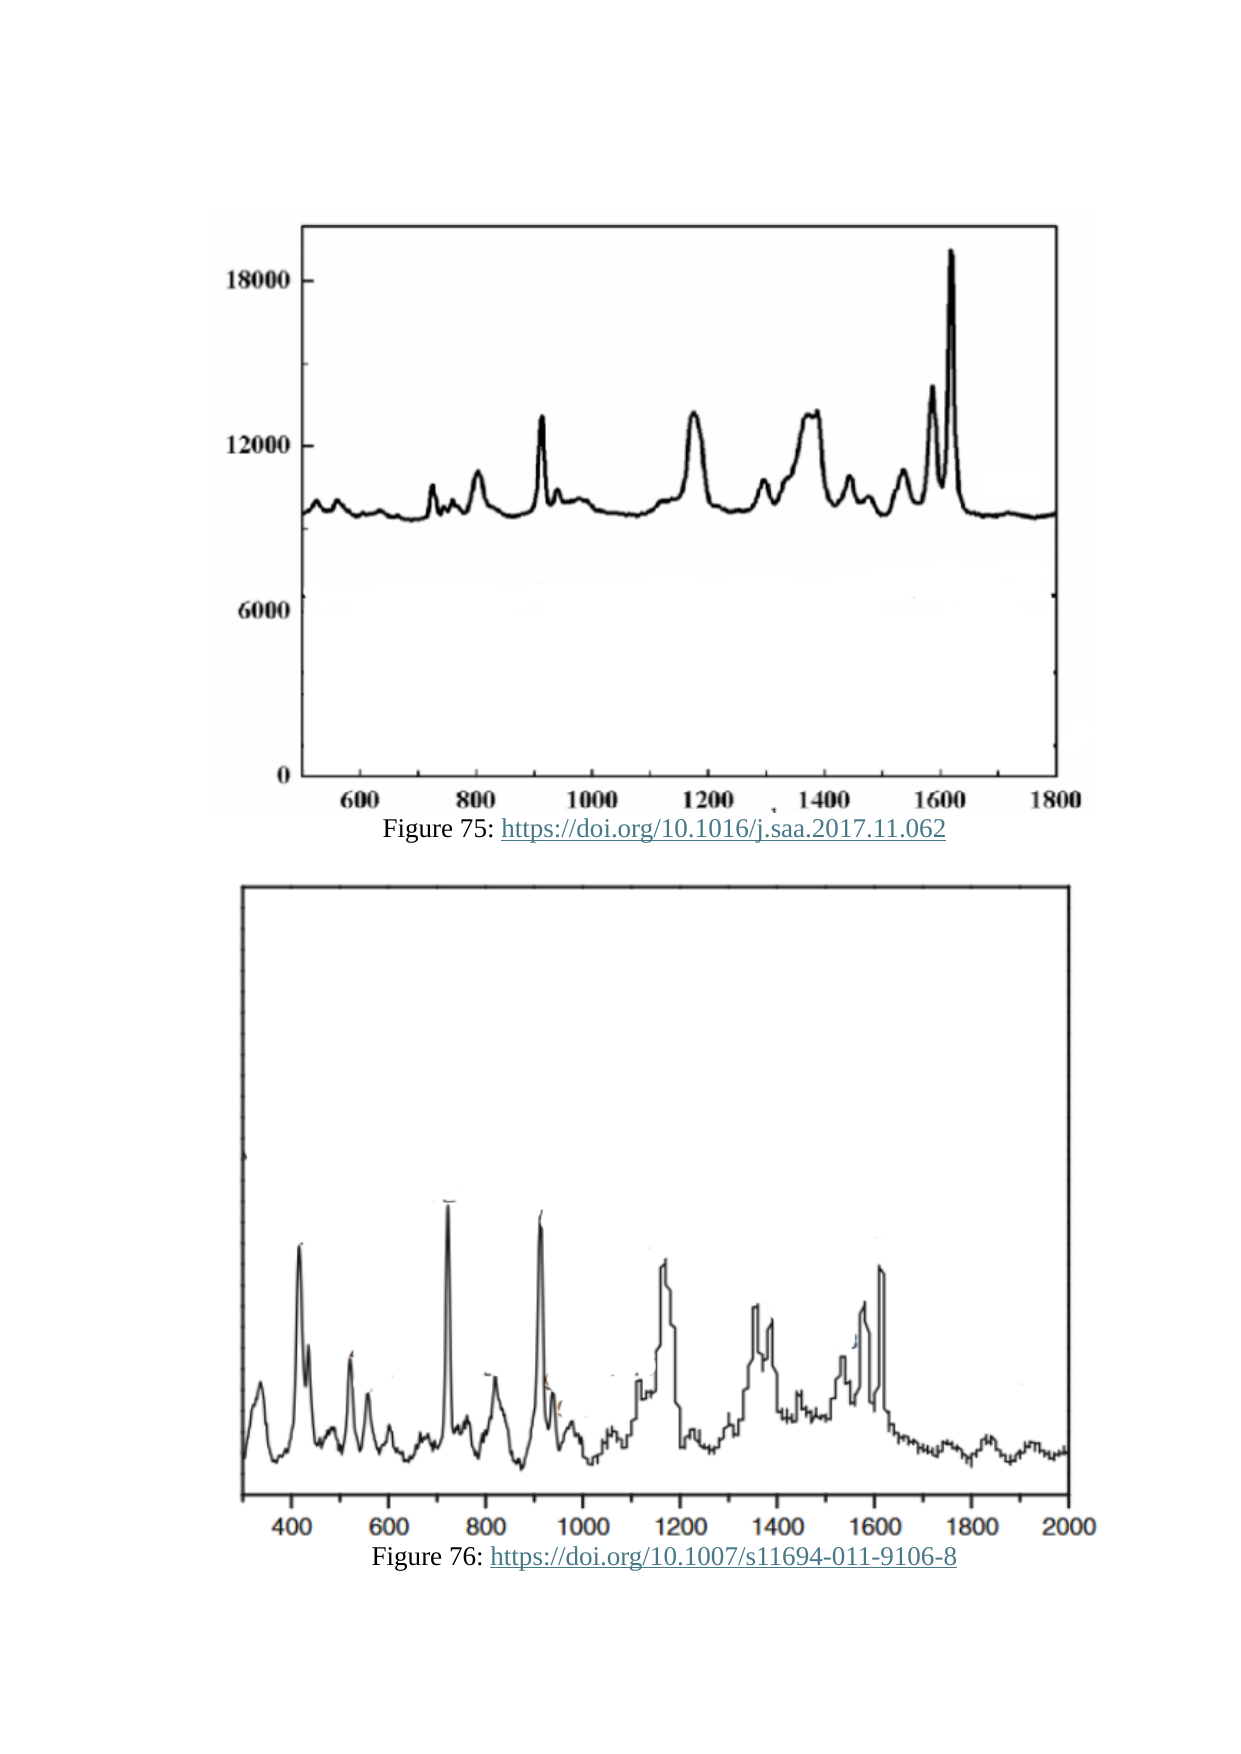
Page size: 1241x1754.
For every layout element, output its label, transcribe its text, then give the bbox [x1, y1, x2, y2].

picture [206, 206, 1122, 813]
text Figure 76: https://doi.org/10.1007/s11694-011-9106-8 [207, 1540, 1122, 1571]
picture [207, 874, 1122, 1540]
text Figure 75: https://doi.org/10.1016/j.saa.2017.11.062 [207, 813, 1122, 844]
